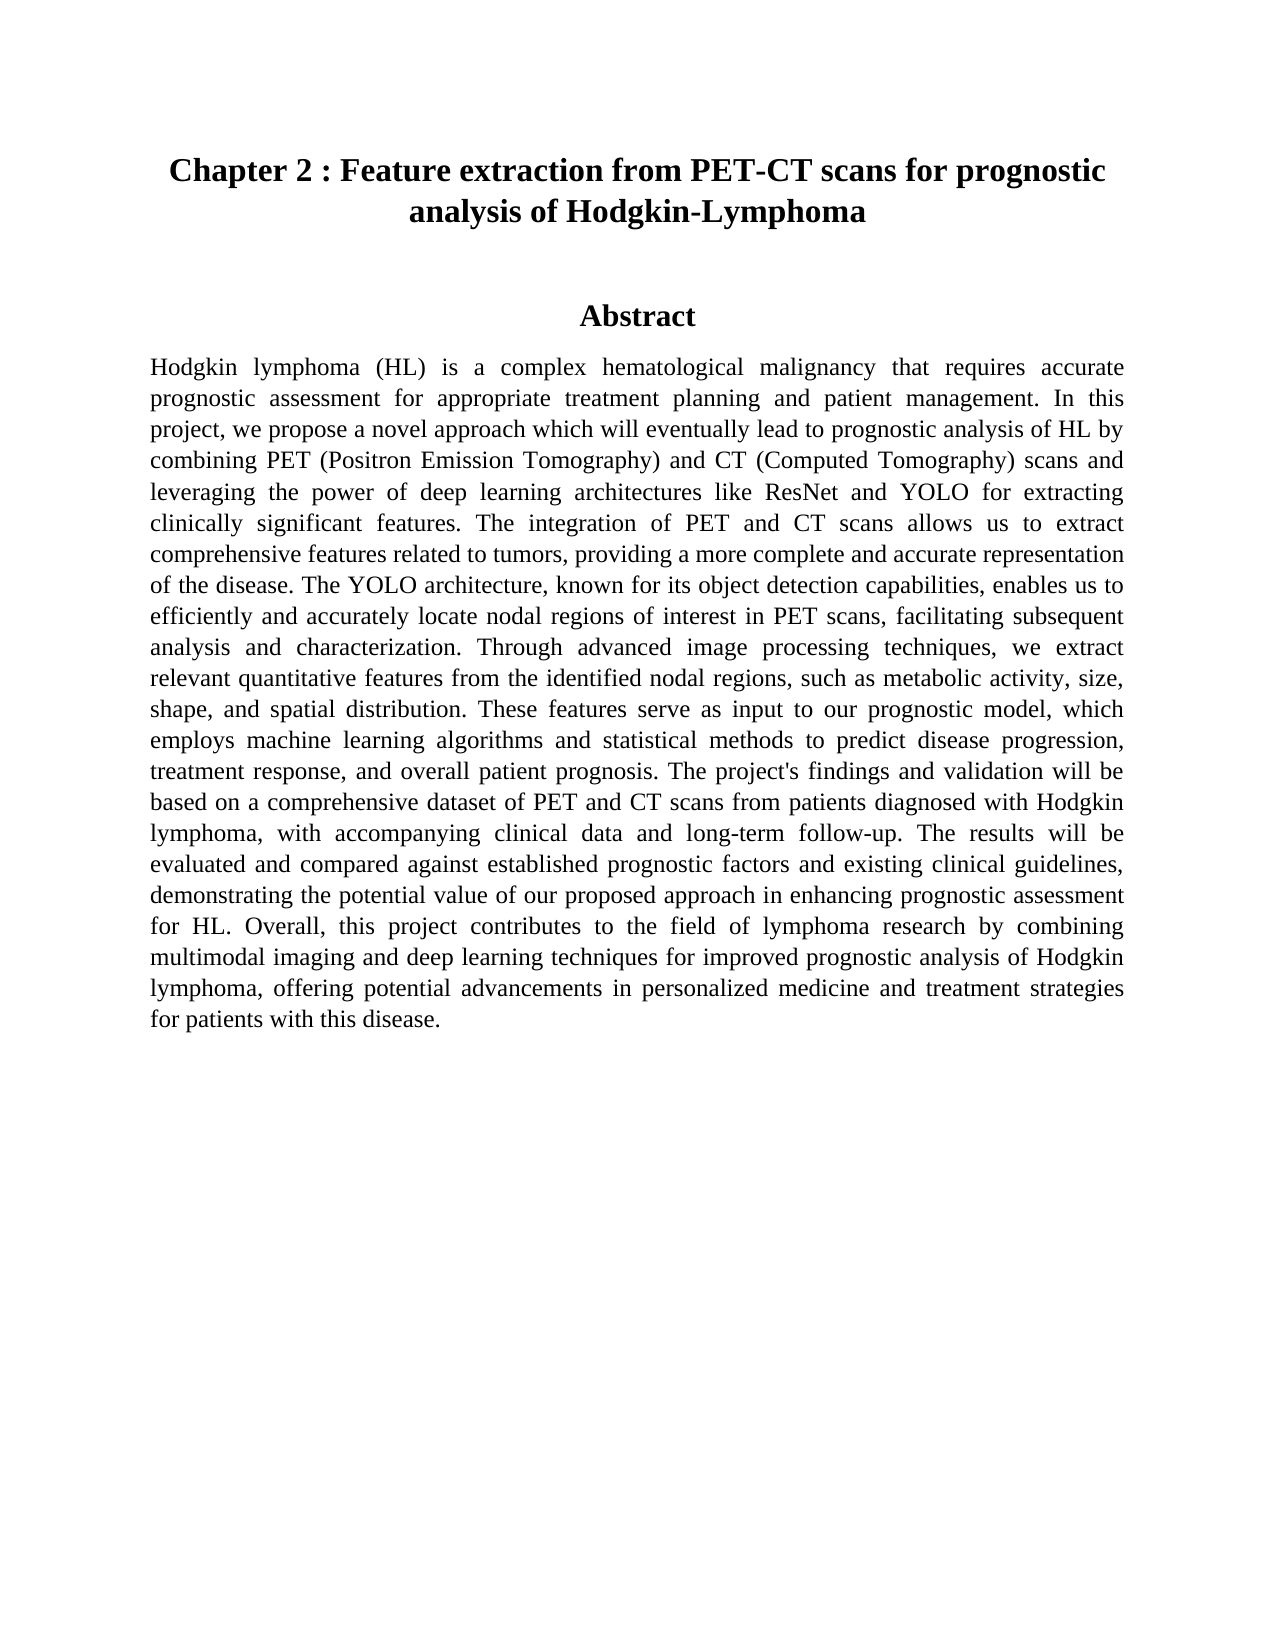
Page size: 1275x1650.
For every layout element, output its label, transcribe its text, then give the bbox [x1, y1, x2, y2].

text Chapter 2 : Feature extraction from PET-CT scans for prognostic analysis of Hodgkin-Lymphoma [150, 150, 1125, 230]
text Abstract [150, 297, 1125, 333]
text Hodgkin lymphoma (HL) is a complex hematological malignancy that requires accurate prognostic assessment for appropriate treatment planning and patient management. In this project, we propose a novel approach which will eventually lead to prognostic analysis of HL by combining PET (Positron Emission Tomography) and CT (Computed Tomography) scans and leveraging the power of deep learning architectures like ResNet and YOLO for extracting clinically significant features. The integration of PET and CT scans allows us to extract comprehensive features related to tumors, providing a more complete and accurate representation of the disease. The YOLO architecture, known for its object detection capabilities, enables us to efficiently and accurately locate nodal regions of interest in PET scans, facilitating subsequent analysis and characterization. Through advanced image processing techniques, we extract relevant quantitative features from the identified nodal regions, such as metabolic activity, size, shape, and spatial distribution. These features serve as input to our prognostic model, which employs machine learning algorithms and statistical methods to predict disease progression, treatment response, and overall patient prognosis. The project's findings and validation will be based on a comprehensive dataset of PET and CT scans from patients diagnosed with Hodgkin lymphoma, with accompanying clinical data and long-term follow-up. The results will be evaluated and compared against established prognostic factors and existing clinical guidelines, demonstrating the potential value of our proposed approach in enhancing prognostic assessment for HL. Overall, this project contributes to the field of lymphoma research by combining multimodal imaging and deep learning techniques for improved prognostic analysis of Hodgkin lymphoma, offering potential advancements in personalized medicine and treatment strategies for patients with this disease. [150, 352, 1125, 1033]
